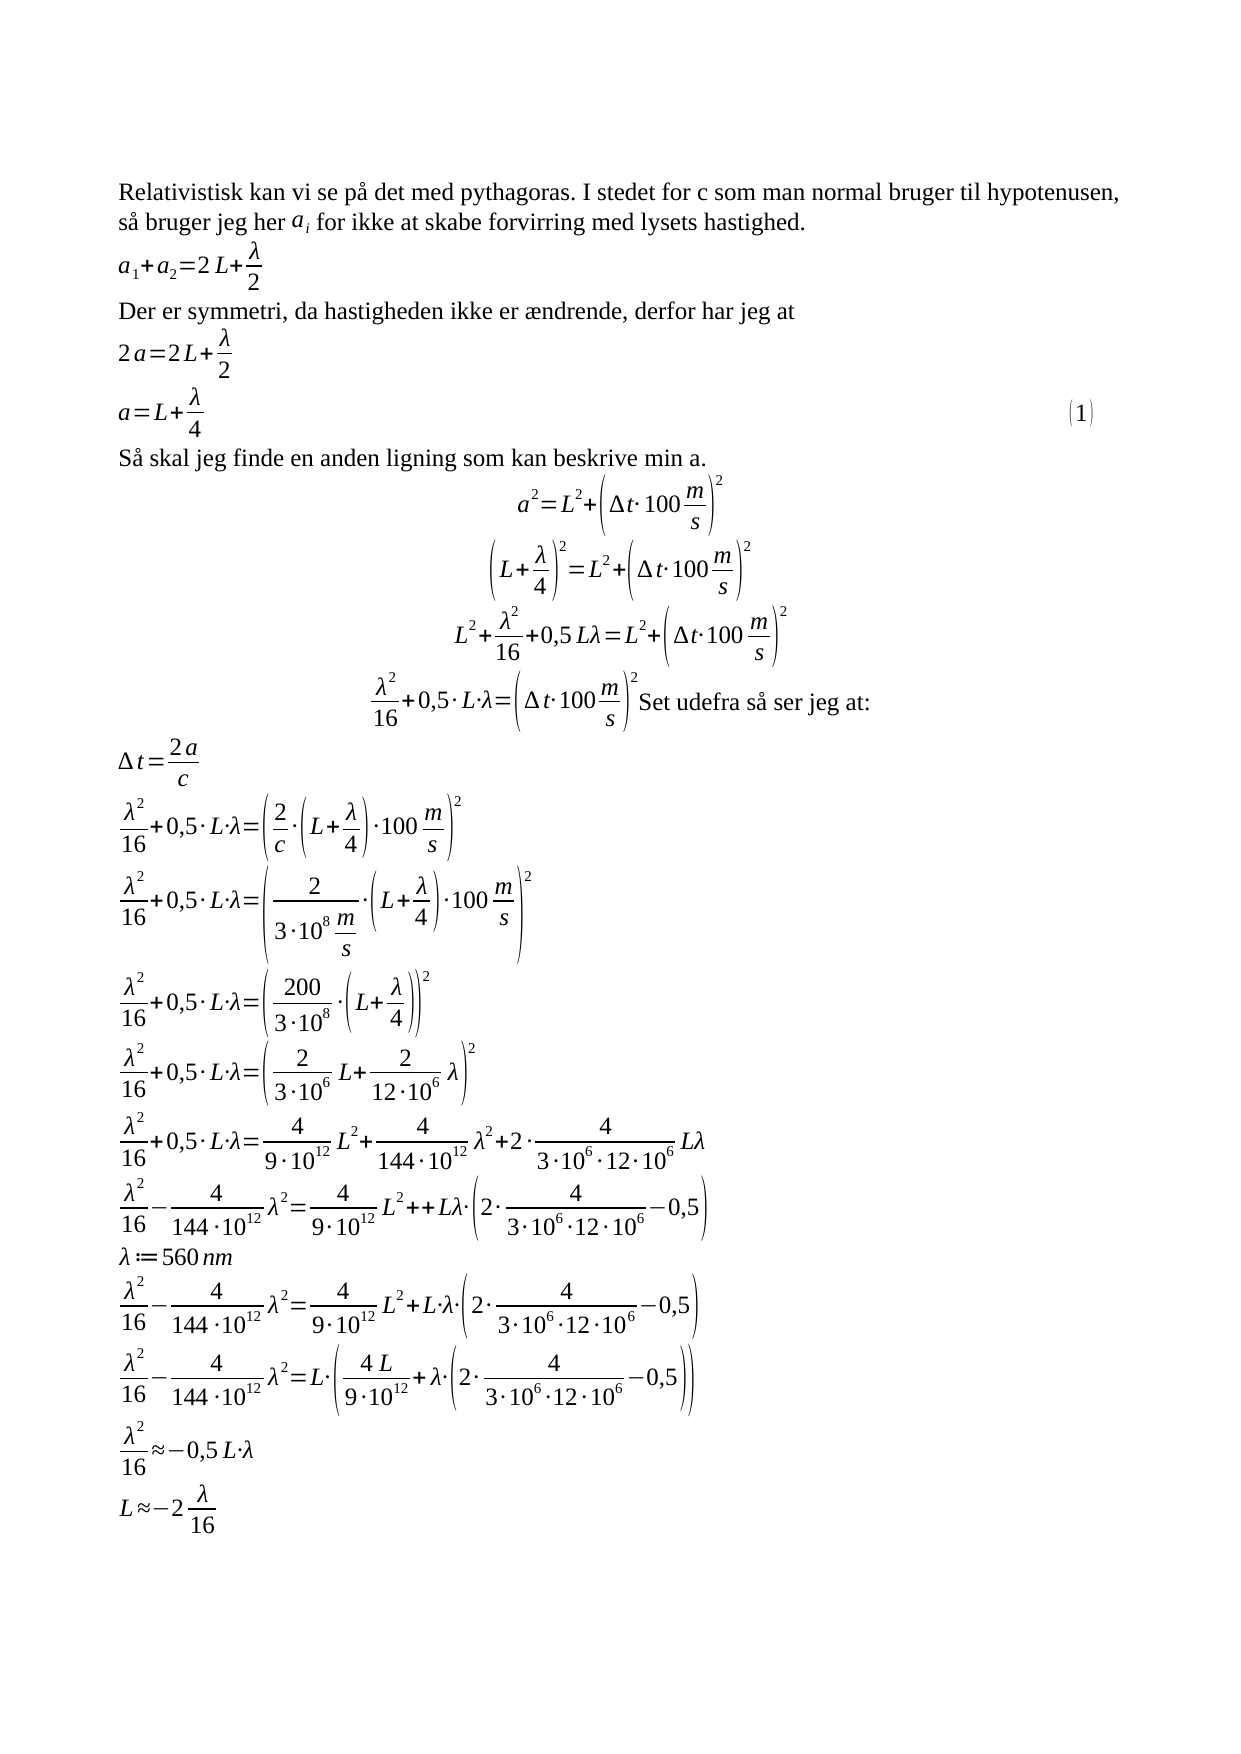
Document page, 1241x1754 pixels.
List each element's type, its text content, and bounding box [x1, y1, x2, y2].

text Så skal jeg finde en anden ligning som kan beskrive min a. [118, 443, 1122, 472]
text Der er symmetri, da hastigheden ikke er ændrende, derfor har jeg at [118, 296, 1122, 384]
text Set udefra så ser jeg at: [118, 668, 1122, 734]
text Relativistisk kan vi se på det med pythagoras. I stedet for c som man normal bruger til hypotenusen, så bruger jeg her for ikke at skabe forvirring med lysets hastighed. [118, 177, 1122, 237]
